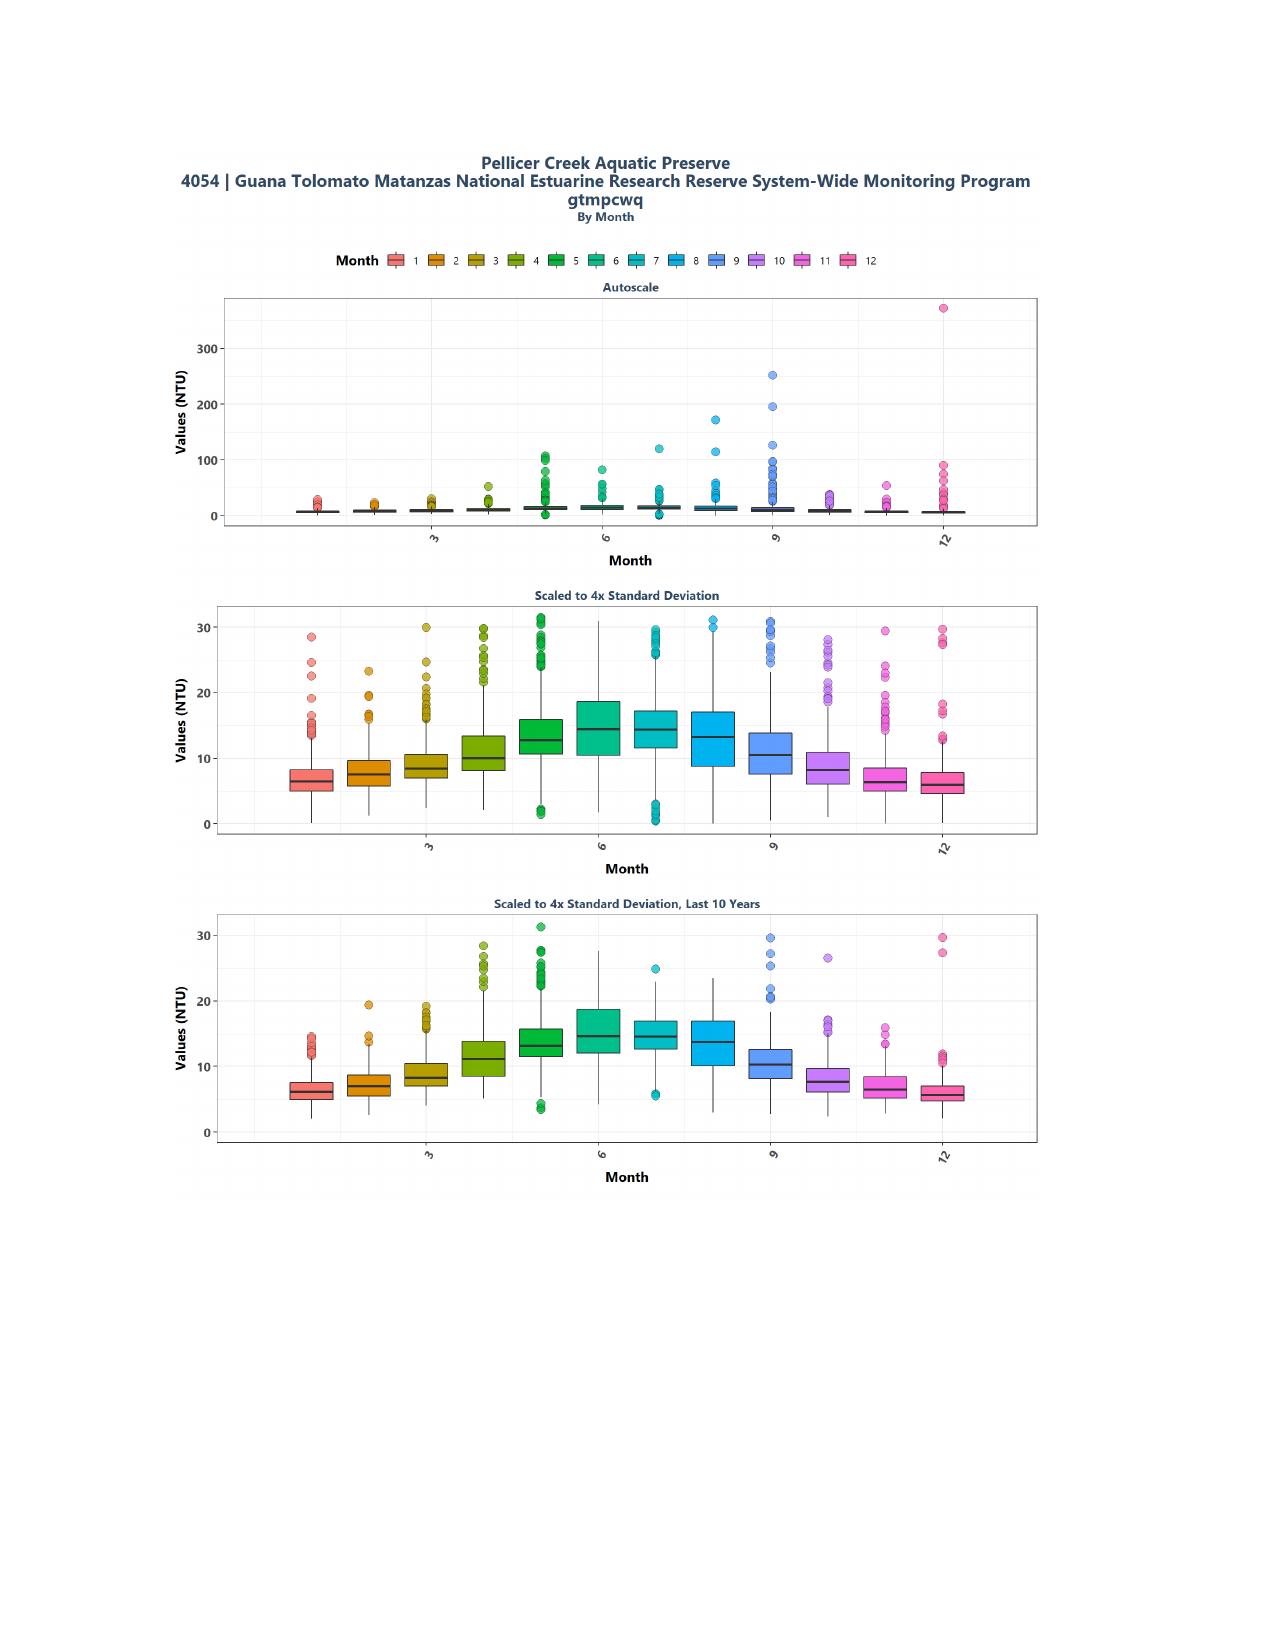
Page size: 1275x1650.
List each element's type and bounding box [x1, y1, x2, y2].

picture [168, 150, 1044, 1200]
